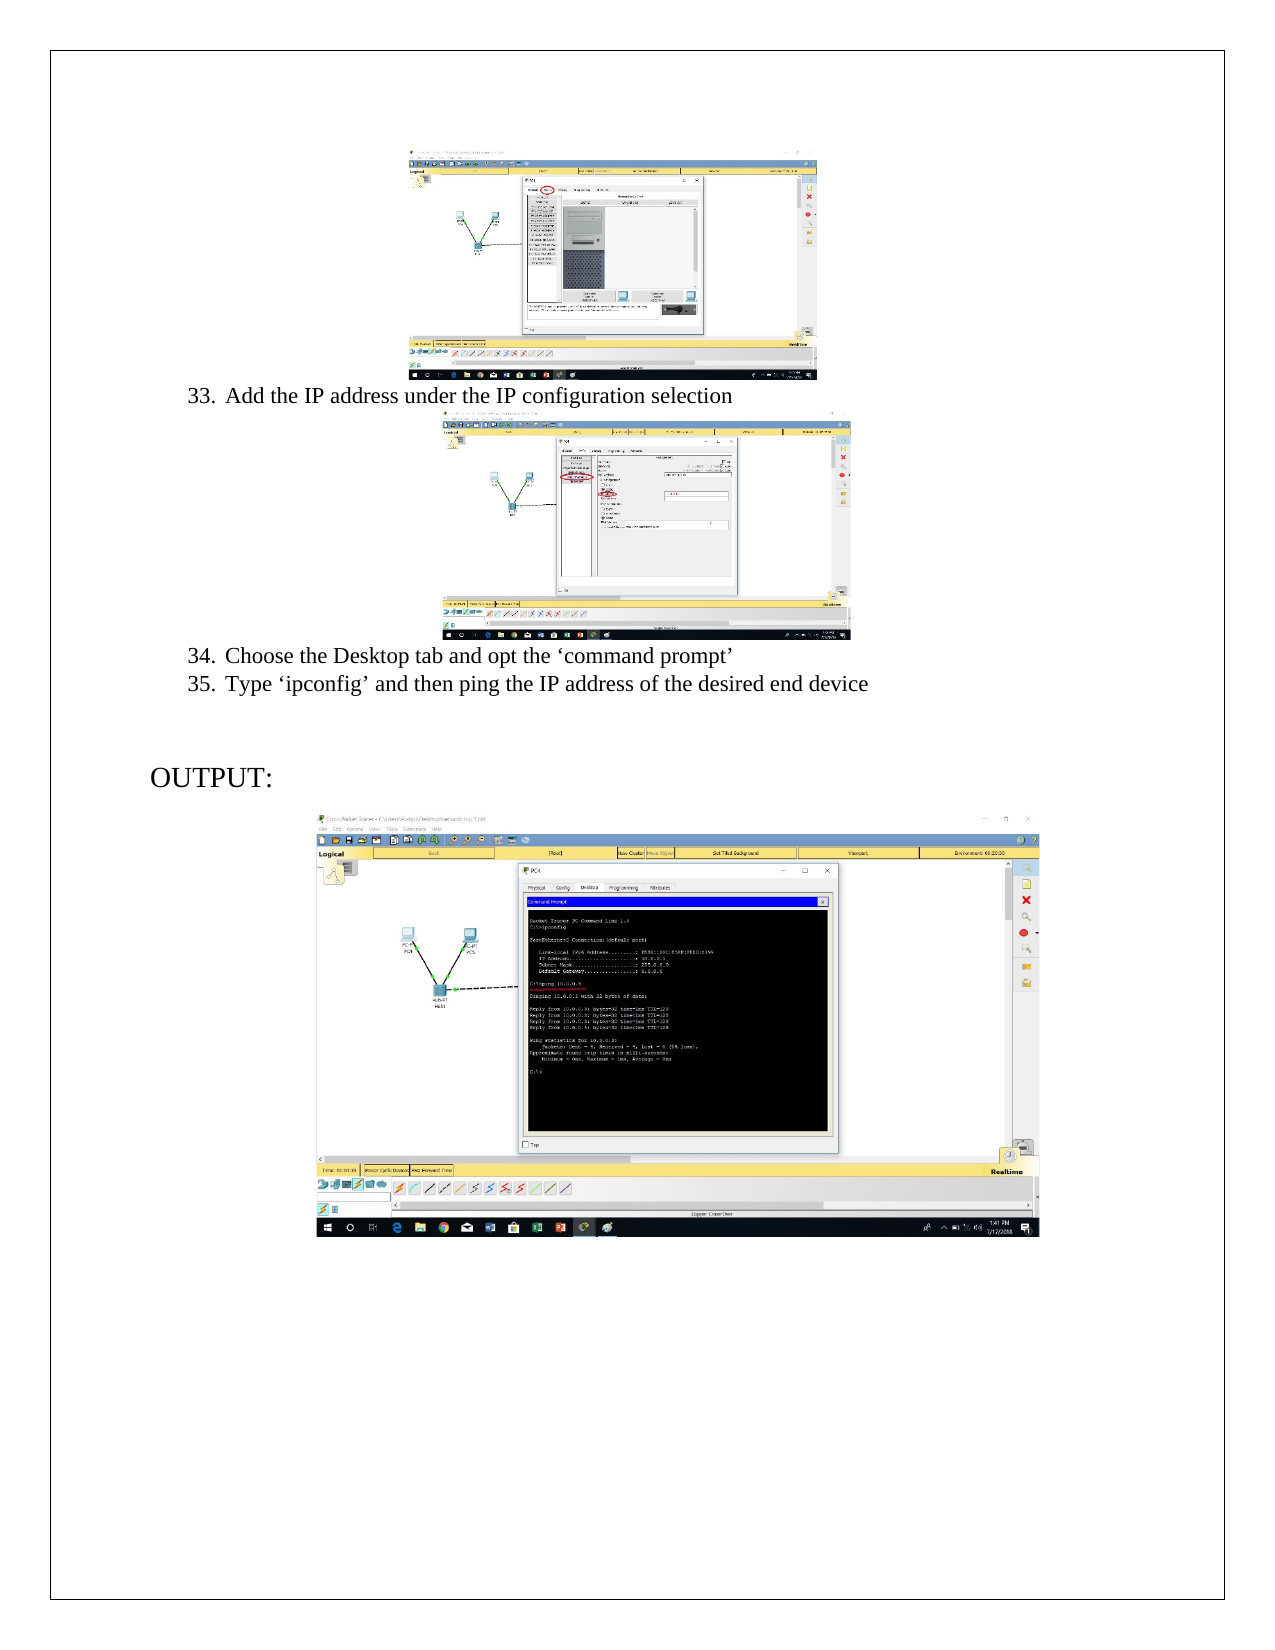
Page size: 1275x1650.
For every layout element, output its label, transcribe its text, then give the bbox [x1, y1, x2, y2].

list Type ‘ipconfig’ and then ping the IP address of the desired end device [187, 670, 1125, 696]
text OUTPUT: [150, 760, 1125, 794]
picture [408, 150, 817, 380]
list Add the IP address under the IP configuration selection [187, 382, 1125, 408]
picture [316, 813, 1040, 1237]
picture [442, 410, 851, 640]
list Choose the Desktop tab and opt the ‘command prompt’ [187, 642, 1125, 668]
